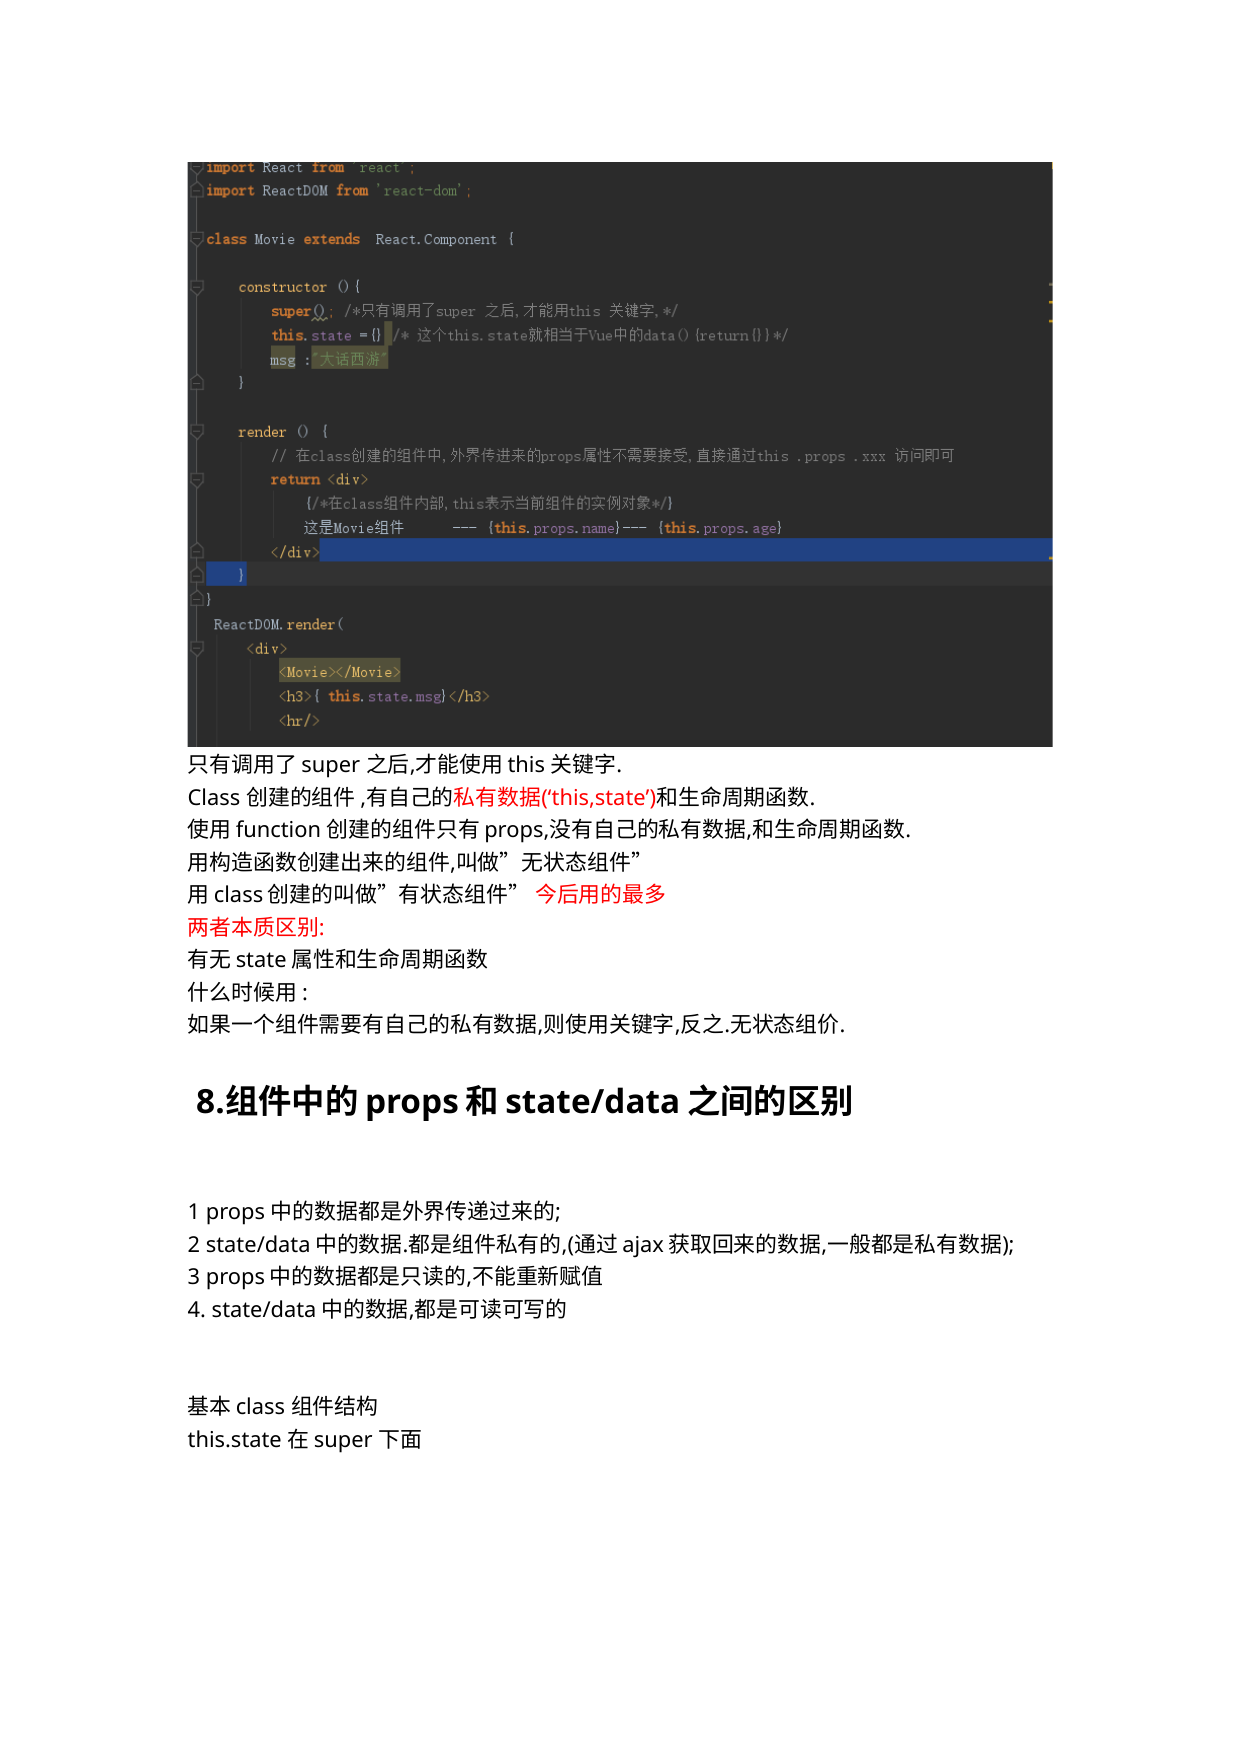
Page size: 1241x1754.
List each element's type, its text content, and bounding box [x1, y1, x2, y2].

text 基本class 组件结构 [187, 1389, 1053, 1421]
text 两者本质区别: [187, 909, 1053, 942]
text this.state 在super 下面 [187, 1421, 1053, 1454]
text 只有调用了super 之后,才能使用this 关键字. [187, 747, 1053, 779]
text 用构造函数创建出来的组件,叫做”无状态组件” [187, 844, 1053, 877]
text Class 创建的组件 ,有自己的私有数据(‘this,state’)和生命周期函数. [187, 779, 1053, 812]
text 1 props 中的数据都是外界传递过来的; [187, 1194, 1053, 1226]
text 用class创建的叫做”有状态组件” 今后用的最多 [187, 877, 1053, 909]
picture [187, 162, 1053, 747]
subtitle 8.组件中的props和state/data之间的区别 [187, 1067, 1053, 1132]
text 2 state/data中的数据.都是组件私有的,(通过ajax获取回来的数据,一般都是私有数据); [187, 1226, 1053, 1259]
text 4. state/data中的数据,都是可读可写的 [187, 1291, 1053, 1324]
text 3 props中的数据都是只读的,不能重新赋值 [187, 1259, 1053, 1291]
text 使用function 创建的组件只有props,没有自己的私有数据,和生命周期函数. [187, 812, 1053, 844]
text 如果一个组件需要有自己的私有数据,则使用关键字,反之.无状态组价. [187, 1007, 1053, 1039]
text 有无state属性和生命周期函数 [187, 942, 1053, 974]
text 什么时候用 : [187, 974, 1053, 1007]
